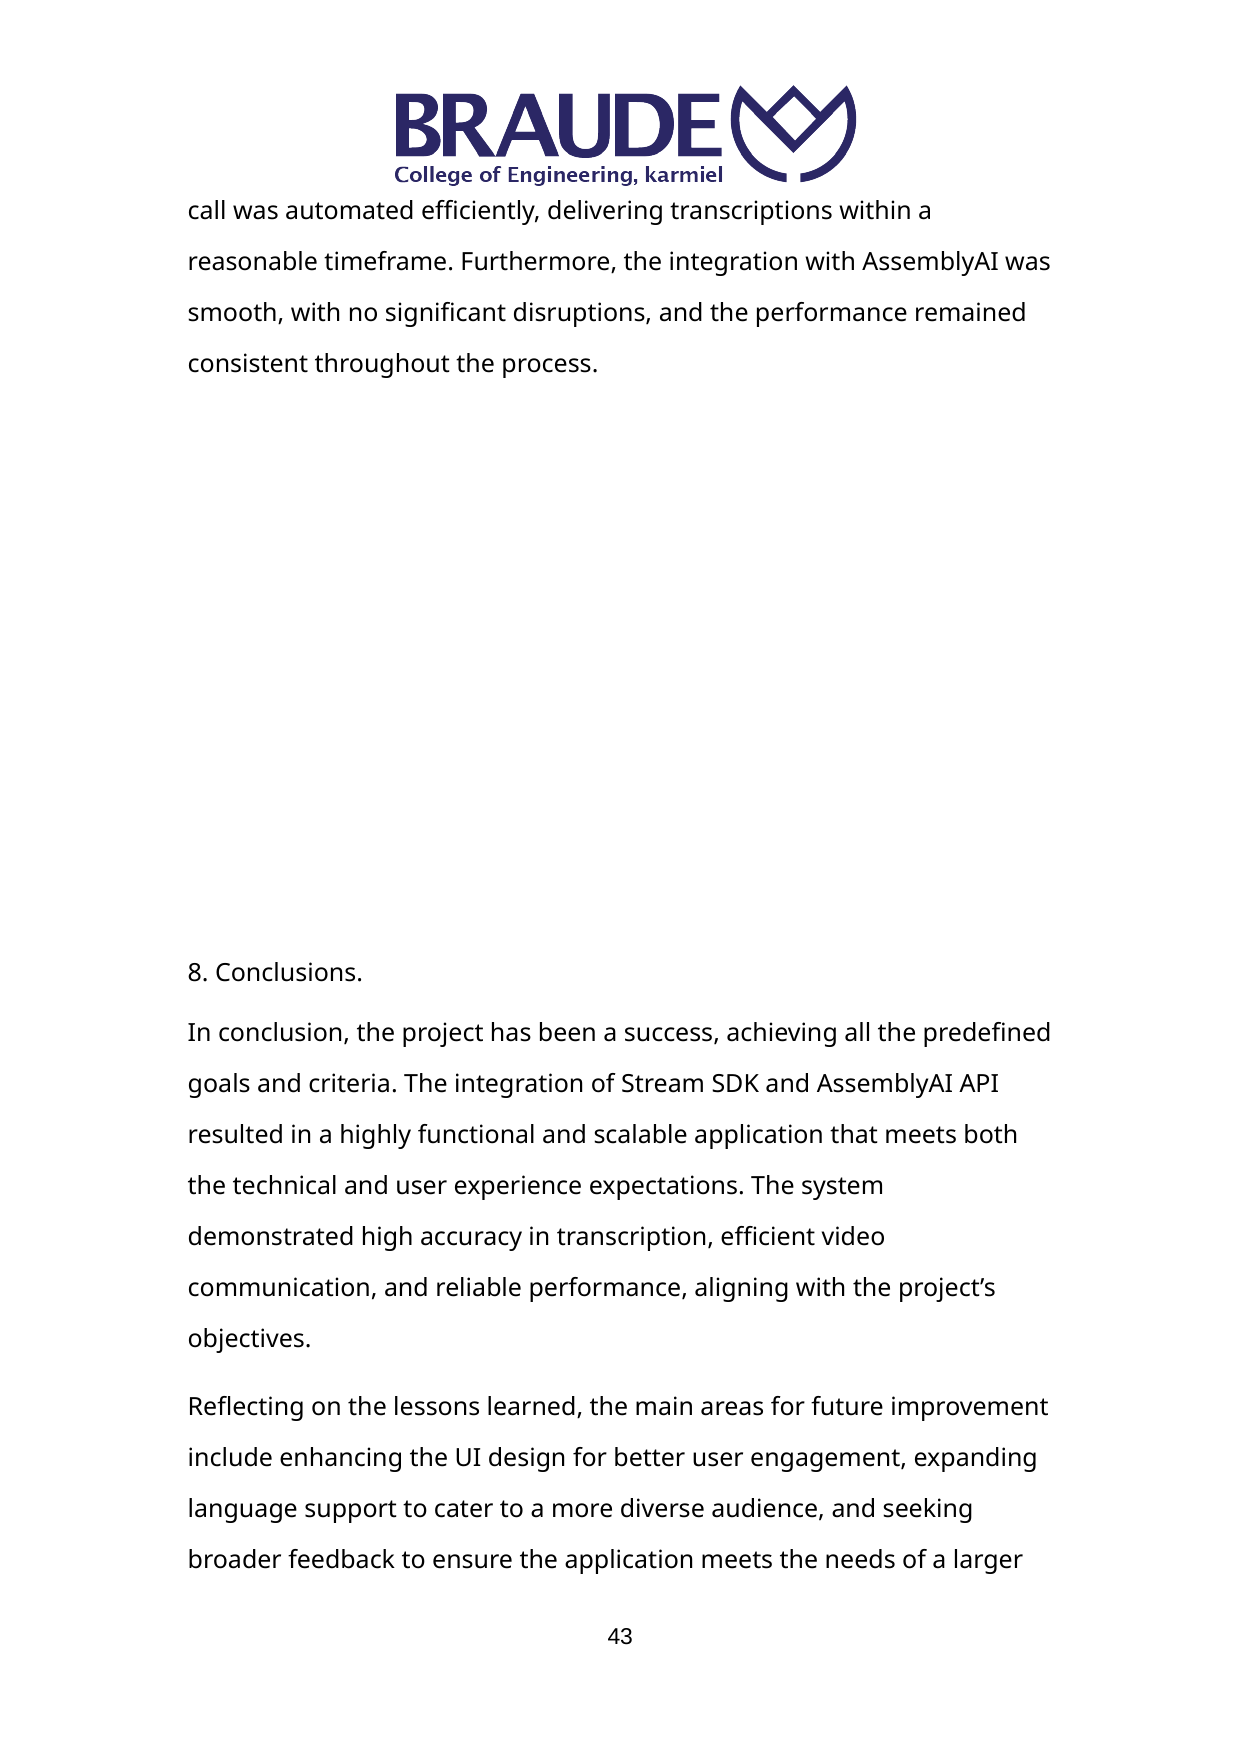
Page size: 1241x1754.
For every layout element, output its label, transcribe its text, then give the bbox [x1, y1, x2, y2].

text In conclusion, the project has been a success, achieving all the predefined goals and criteria. The integration of Stream SDK and AssemblyAI API resulted in a highly functional and scalable application that meets both the technical and user experience expectations. The system demonstrated high accuracy in transcription, efficient video communication, and reliable performance, aligning with the project’s objectives. [187, 1014, 1053, 1355]
subtitle 8. Conclusions. [187, 955, 1053, 989]
picture [369, 73, 871, 193]
